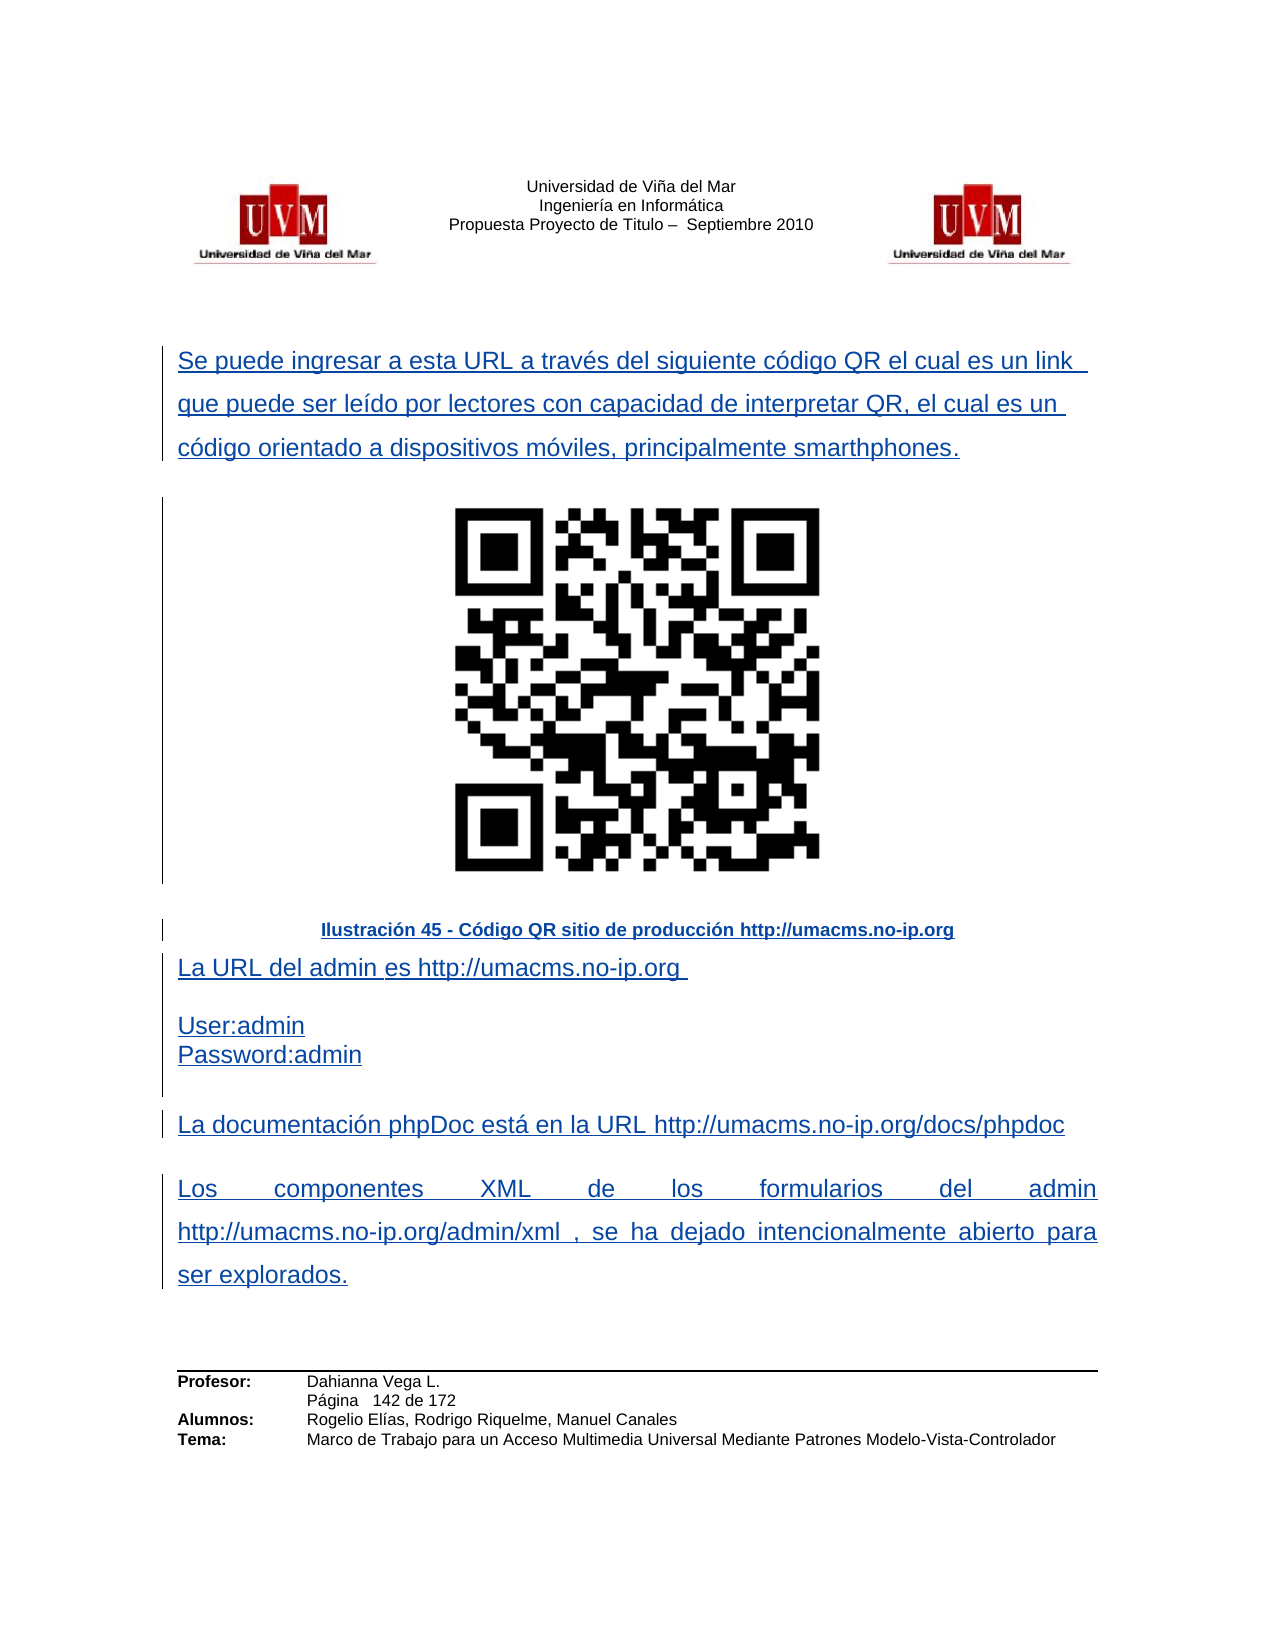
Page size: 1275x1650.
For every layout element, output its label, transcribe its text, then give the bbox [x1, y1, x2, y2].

picture [871, 176, 1084, 267]
text 45 [177, 919, 1098, 941]
picture [443, 496, 832, 884]
picture [177, 176, 390, 267]
